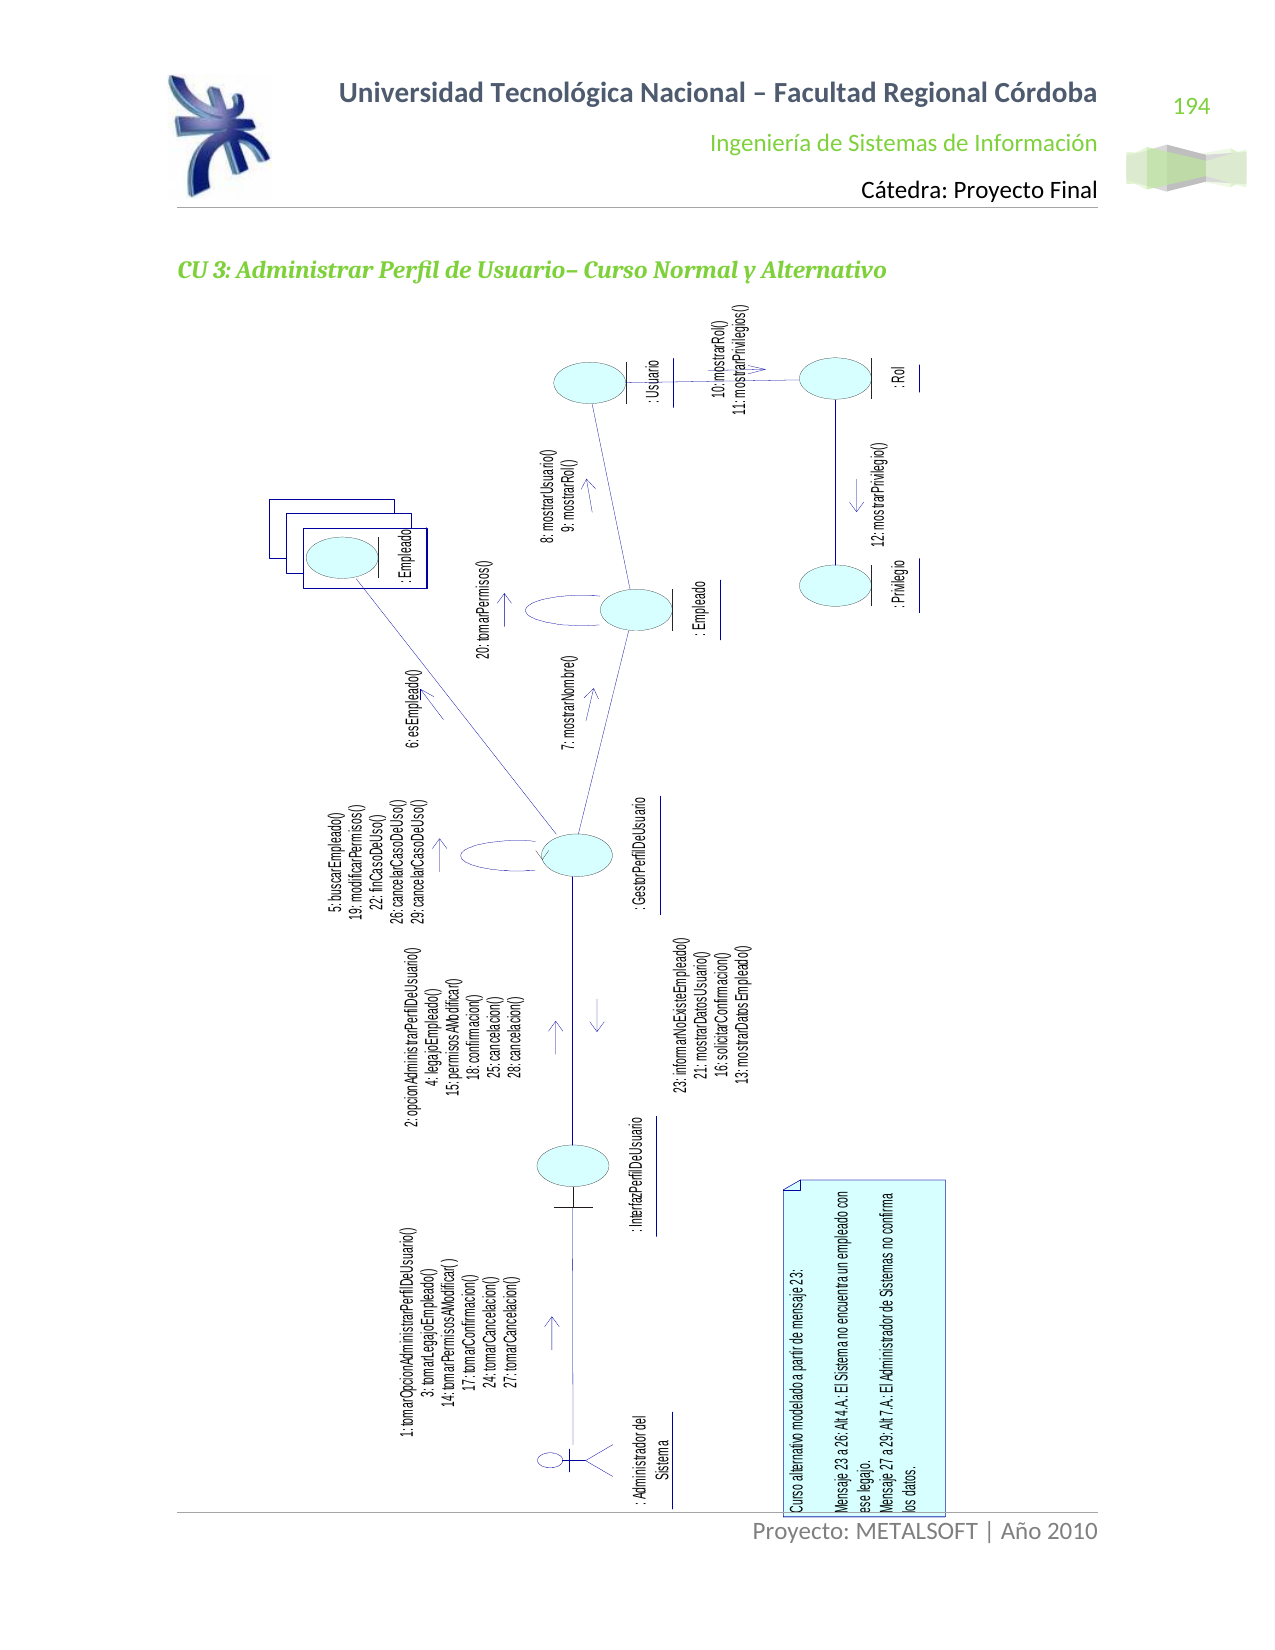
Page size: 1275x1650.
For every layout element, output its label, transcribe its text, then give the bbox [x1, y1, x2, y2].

text CU 3: Administrar Perfil de Usuario– Curso Normal y Alternativo [177, 256, 1098, 284]
picture [167, 74, 272, 199]
